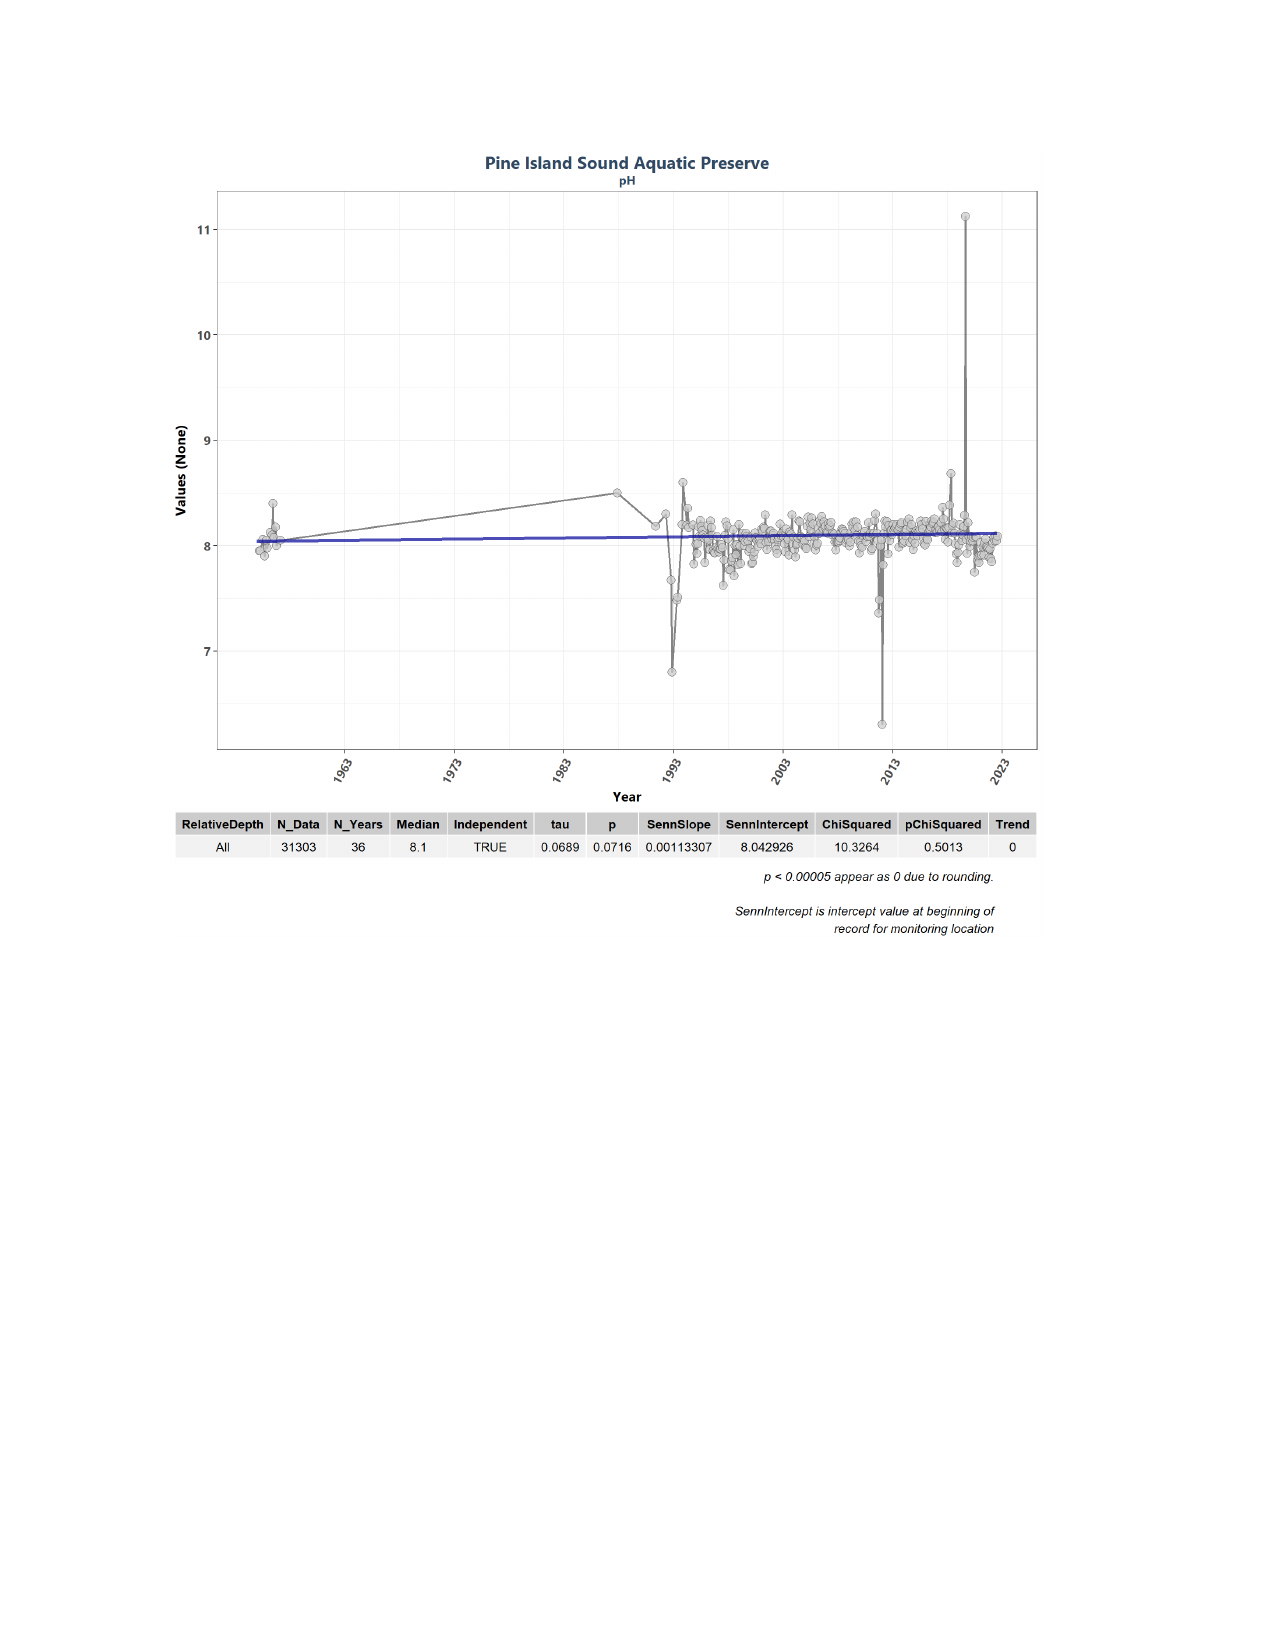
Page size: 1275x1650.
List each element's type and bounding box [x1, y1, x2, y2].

picture [168, 150, 1044, 938]
